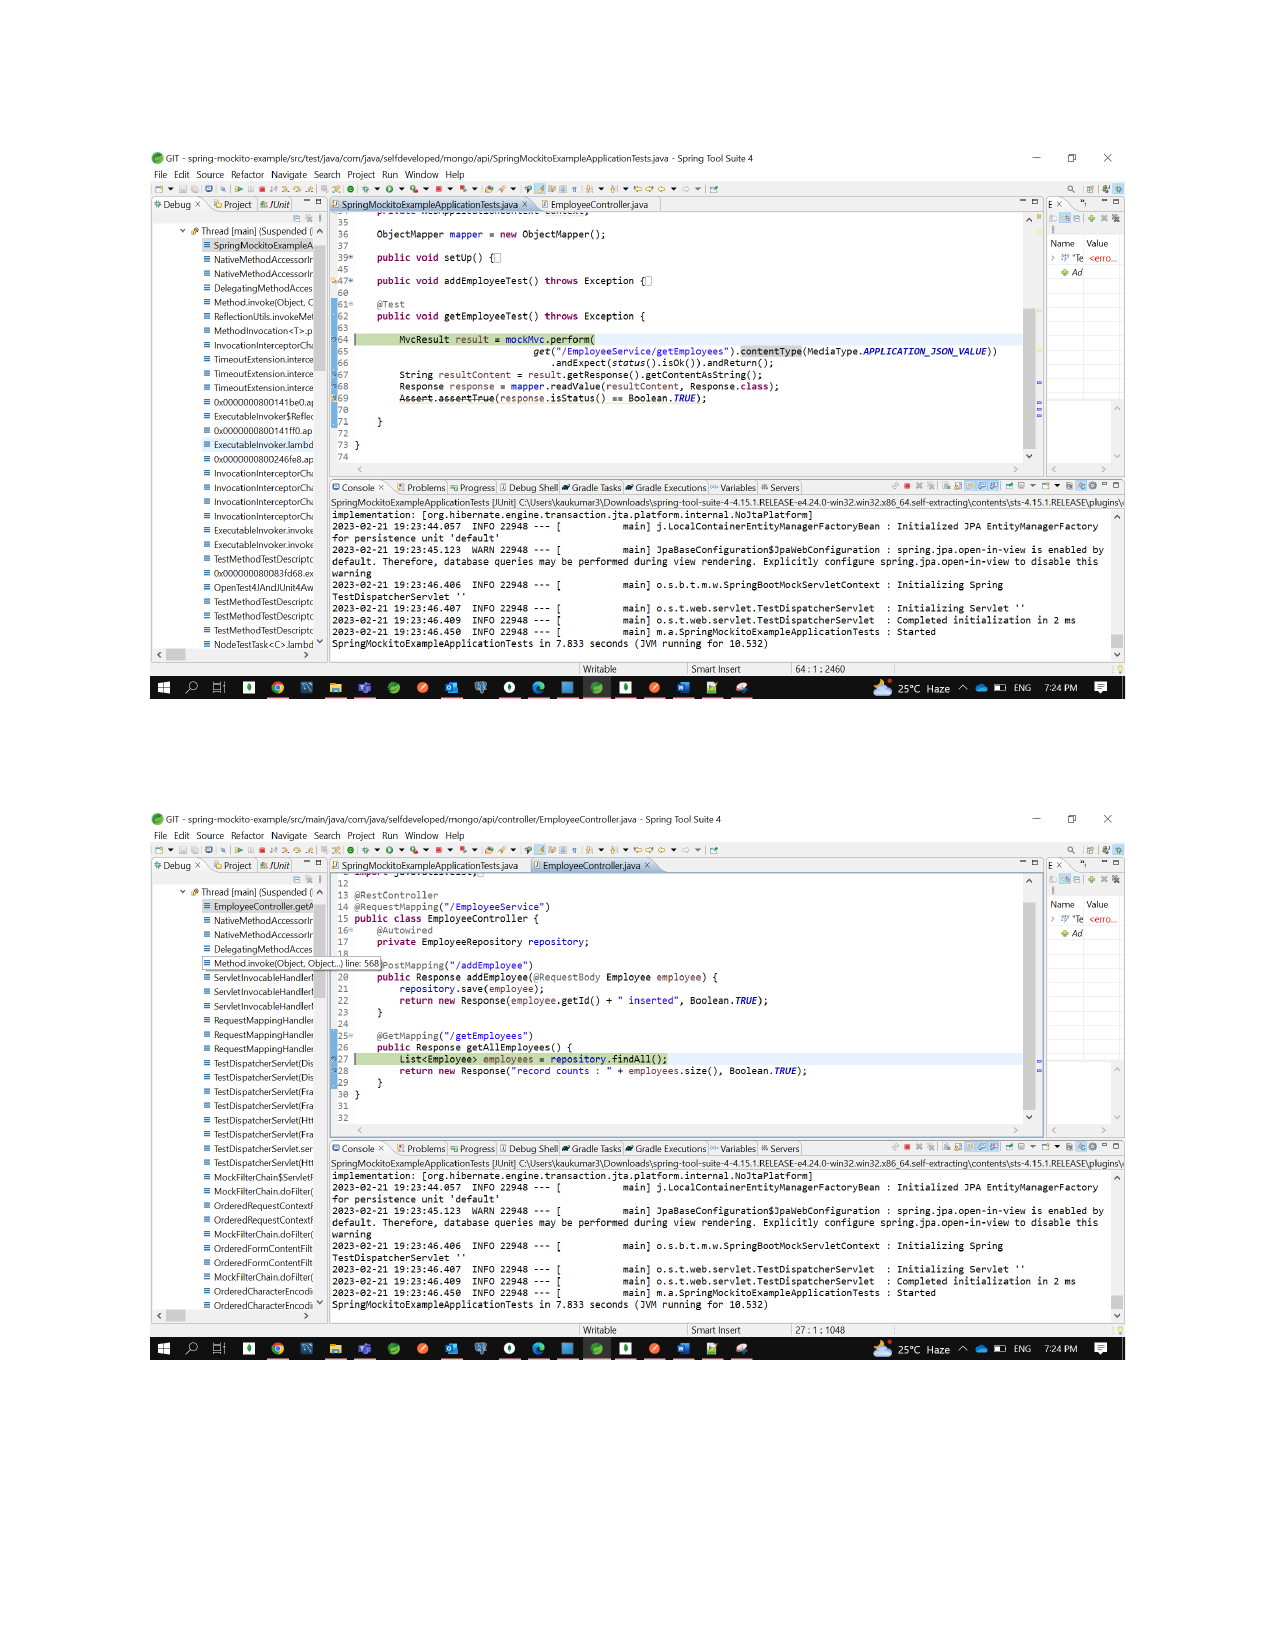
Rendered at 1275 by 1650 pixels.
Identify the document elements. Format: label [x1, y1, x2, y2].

picture [150, 150, 1125, 699]
picture [150, 811, 1125, 1360]
